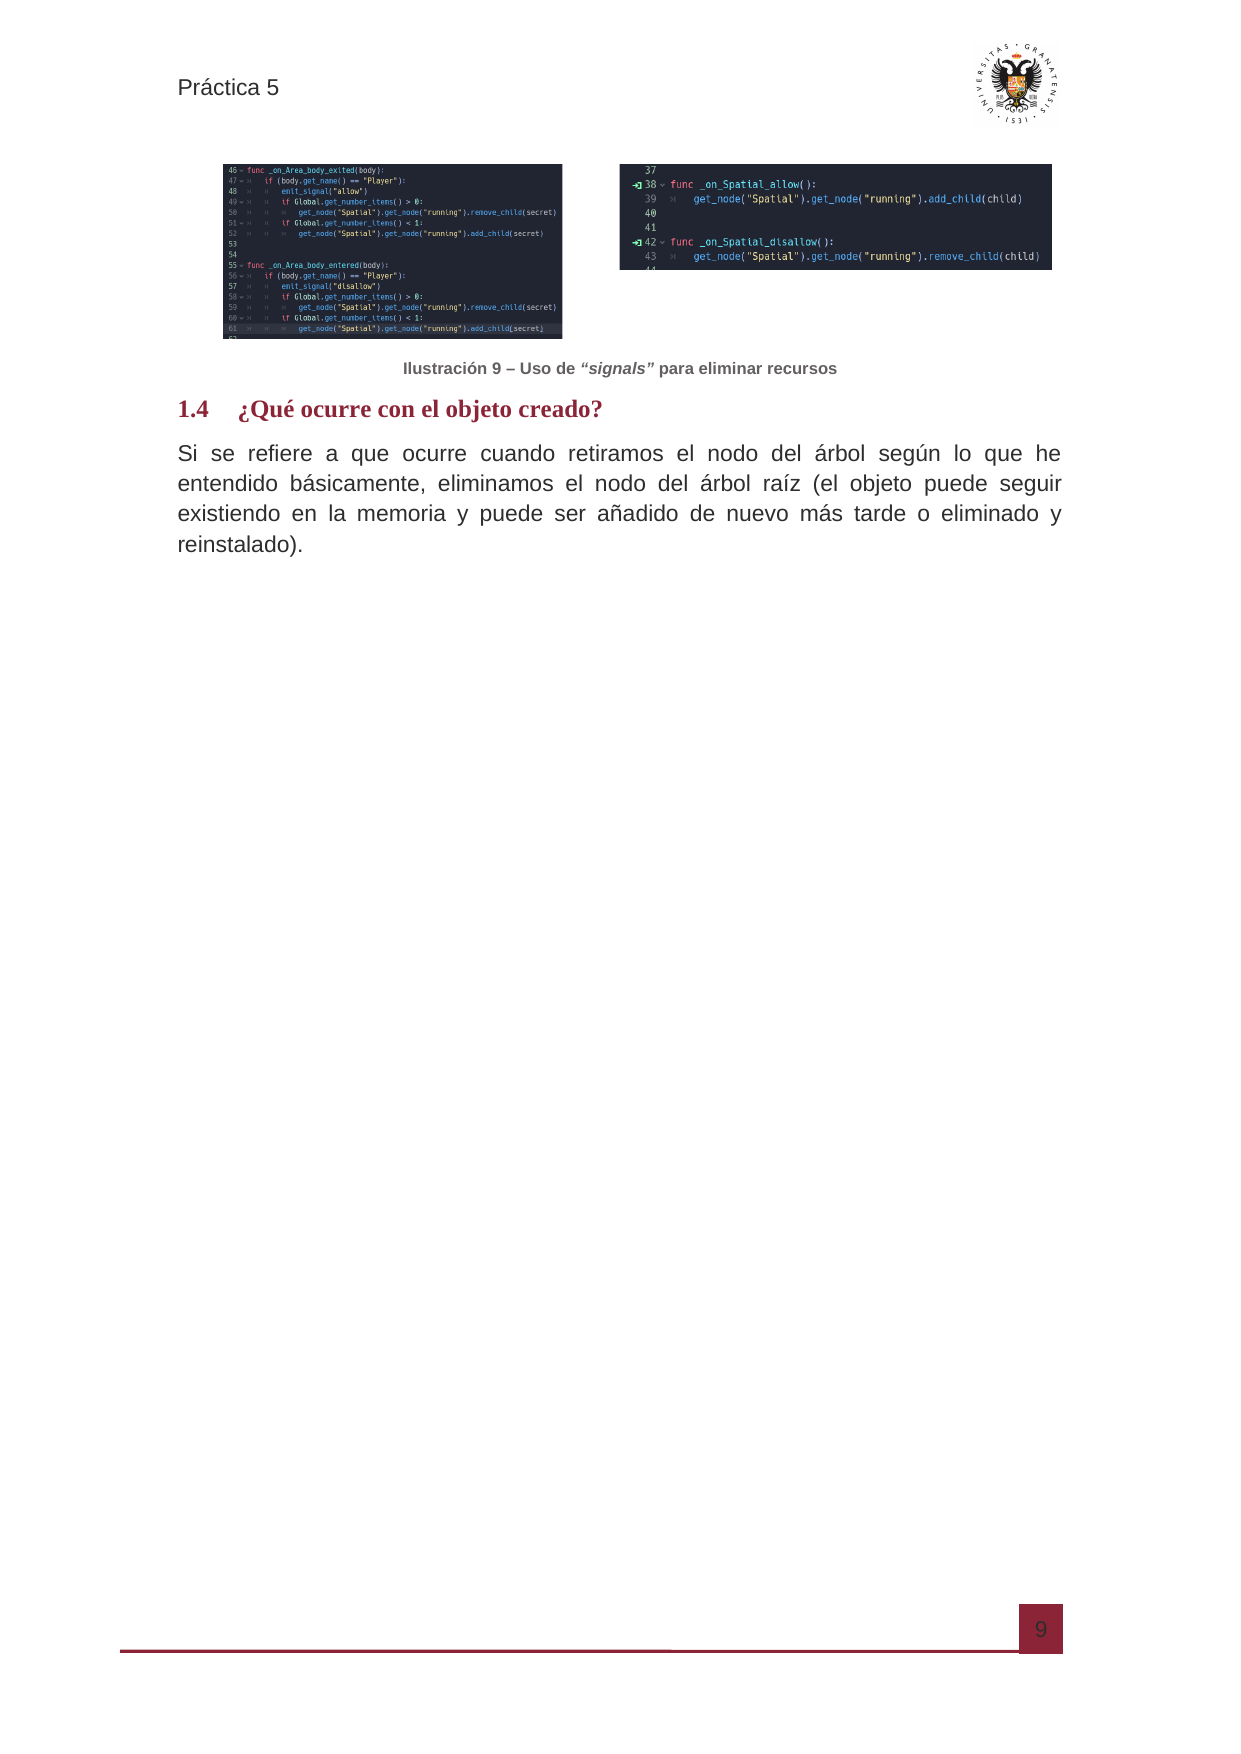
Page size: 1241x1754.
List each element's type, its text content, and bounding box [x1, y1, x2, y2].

text Ilustración – Uso de “signals” para eliminar recursos [177, 359, 1063, 378]
picture [619, 164, 1052, 270]
table_header [608, 148, 1063, 342]
subtitle ¿Qué ocurre con el objeto creado? [177, 394, 1063, 423]
picture [972, 43, 1061, 127]
picture [223, 164, 563, 339]
text Si se refiere a que ocurre cuando retiramos el nodo del árbol según lo que he entendido básicamente, eliminamos el nodo del árbol raíz (el objeto puede seguir existiendo en la memoria y puede ser añadido de nuevo más tarde o eliminado y reinstalado). [177, 440, 1063, 557]
table_header [177, 148, 608, 342]
